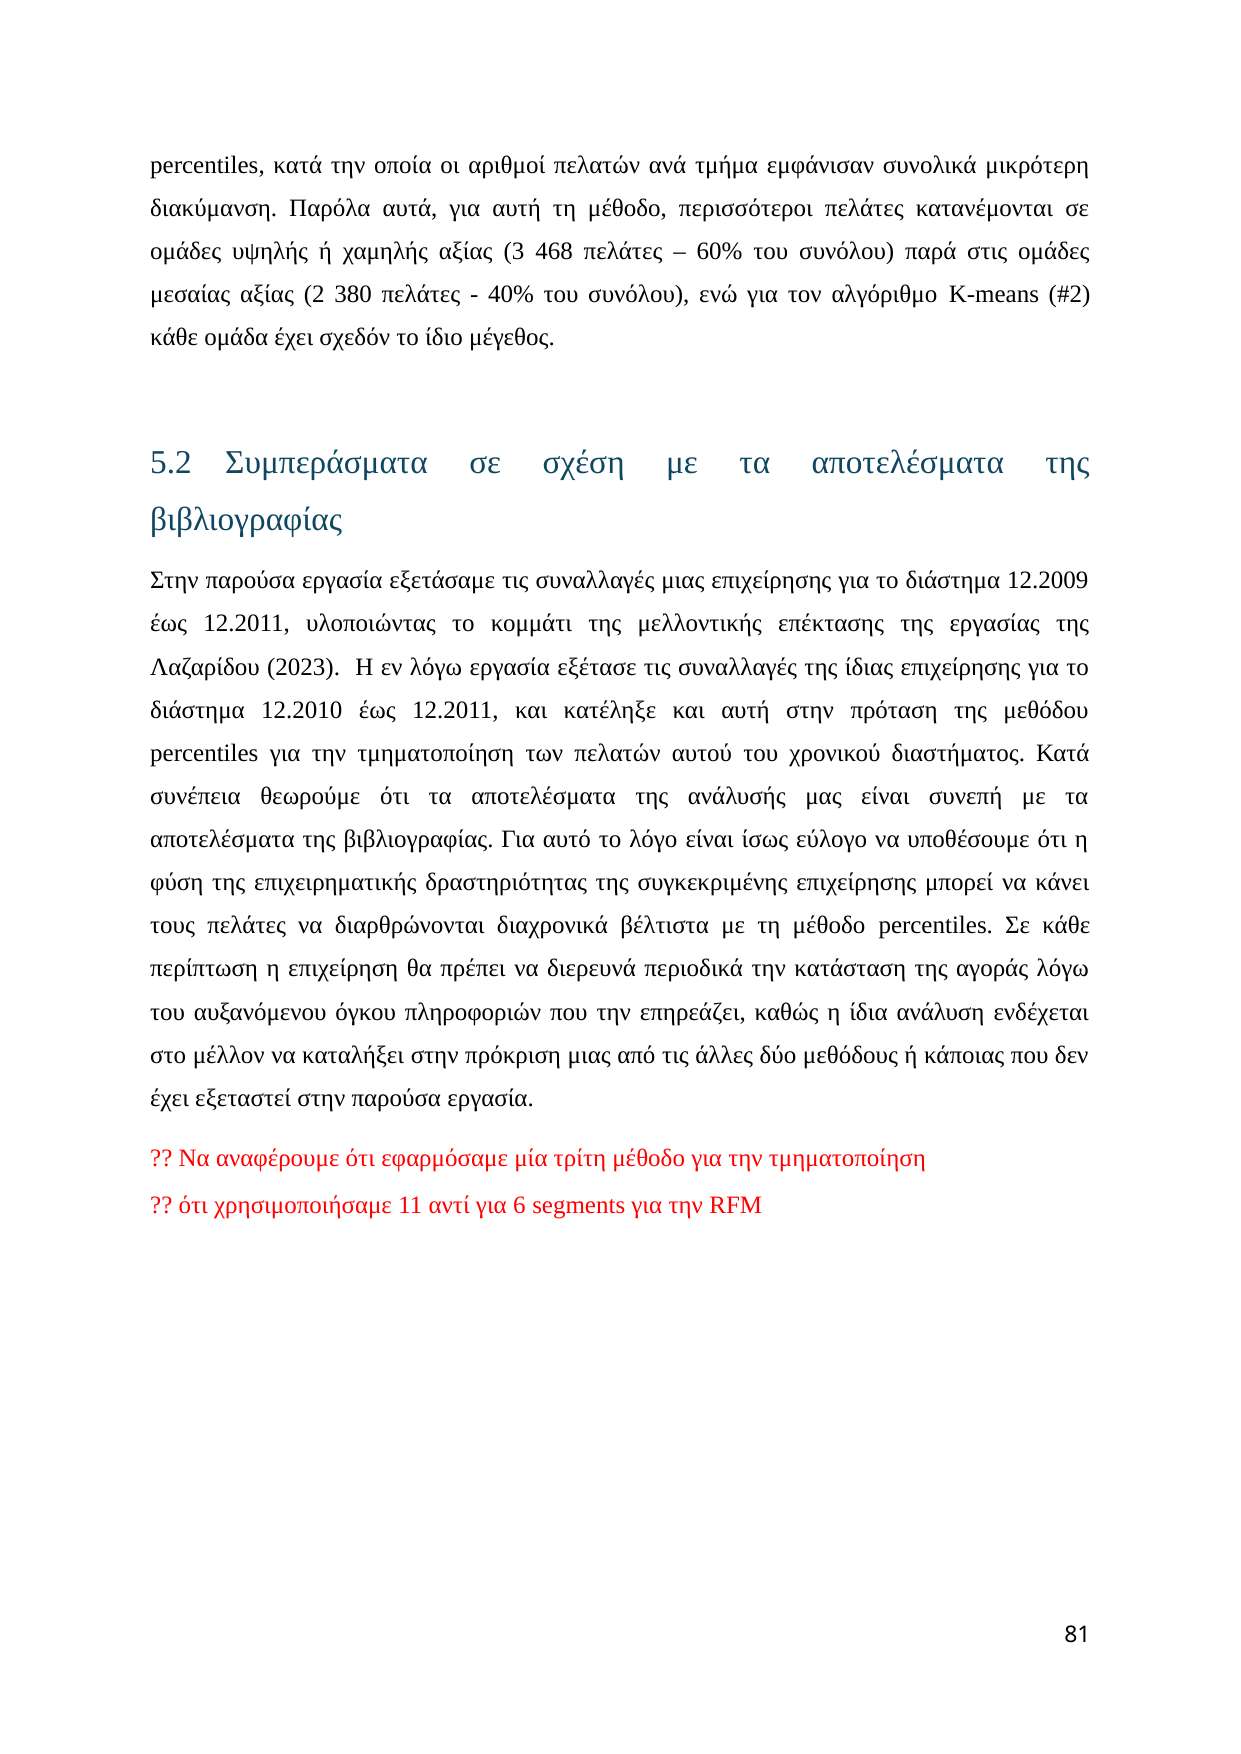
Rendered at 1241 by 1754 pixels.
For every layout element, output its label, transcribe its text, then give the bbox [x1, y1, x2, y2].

subtitle Συμπεράσματα σε σχέση με τα αποτελέσματα της βιβλιογραφίας [150, 442, 1090, 538]
text Στην παρούσα εργασία εξετάσαμε τις συναλλαγές μιας επιχείρησης για το διάστημα 12.2009 έως 12.2011, υλοποιώντας το κομμάτι της μελλοντικής επέκτασης της εργασίας της Λαζαρίδου (2023). H εν λόγω εργασία εξέτασε τις συναλλαγές της ίδιας επιχείρησης για το διάστημα 12.2010 έως 12.2011, και κατέληξε και αυτή στην πρόταση της μεθόδου percentiles για την τμηματοποίηση των πελατών αυτού του χρονικού διαστήματος. Κατά συνέπεια θεωρούμε ότι τα αποτελέσματα της ανάλυσής μας είναι συνεπή με τα αποτελέσματα της βιβλιογραφίας. Για αυτό το λόγο είναι ίσως εύλογο να υποθέσουμε ότι η φύση της επιχειρηματικής δραστηριότητας της συγκεκριμένης επιχείρησης μπορεί να κάνει τους πελάτες να διαρθρώνονται διαχρονικά βέλτιστα με τη μέθοδο percentiles. Σε κάθε περίπτωση η επιχείρηση θα πρέπει να διερευνά περιοδικά την κατάσταση της αγοράς λόγω του αυξανόμενου όγκου πληροφοριών που την επηρεάζει, καθώς η ίδια ανάλυση ενδέχεται στο μέλλον να καταλήξει στην πρόκριση μιας από τις άλλες δύο μεθόδους ή κάποιας που δεν έχει εξεταστεί στην παρούσα εργασία. [150, 565, 1090, 1112]
text ?? ότι χρησιμοποιήσαμε 11 αντί για 6 segments για την RFM [150, 1190, 1090, 1219]
text ?? Να αναφέρουμε ότι εφαρμόσαμε μία τρίτη μέθοδο για την τμηματοποίηση [150, 1143, 1090, 1171]
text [150, 150, 1090, 351]
